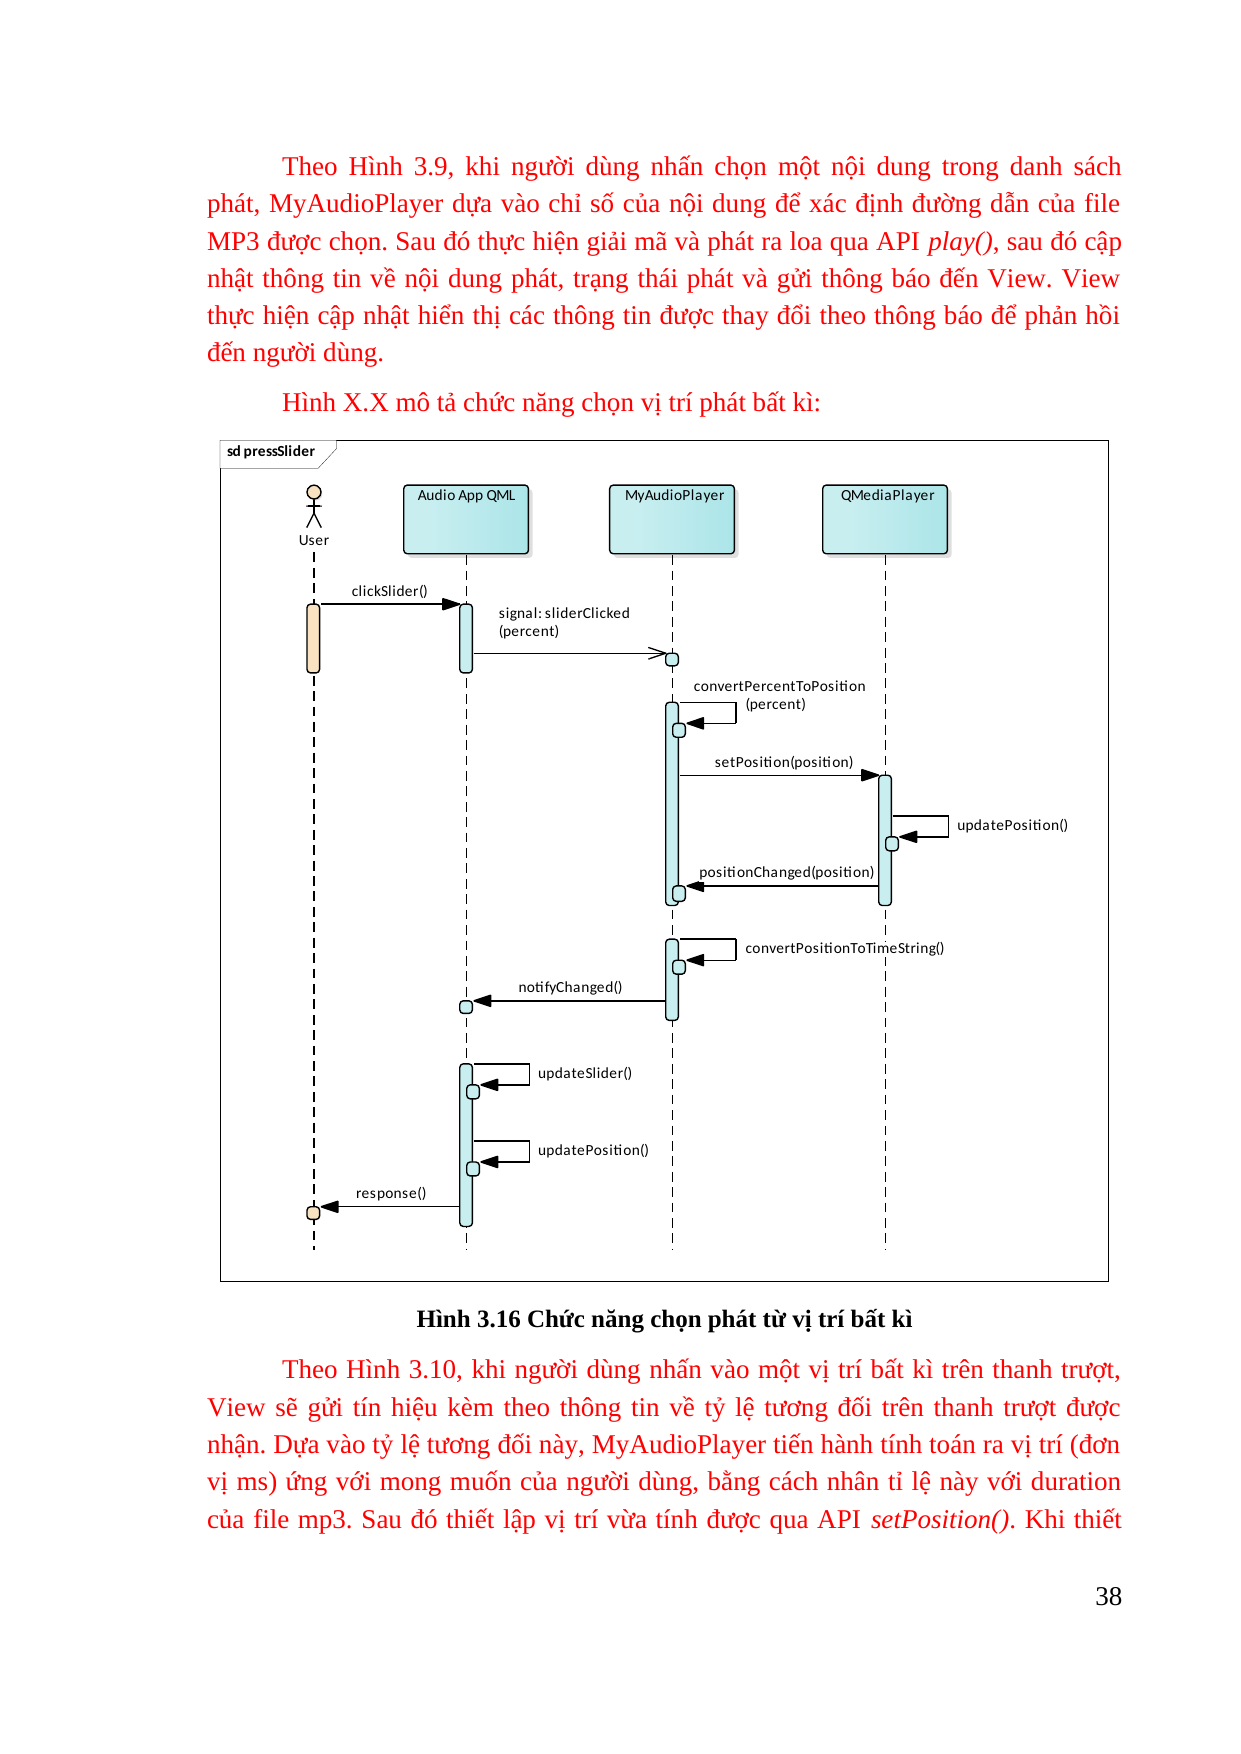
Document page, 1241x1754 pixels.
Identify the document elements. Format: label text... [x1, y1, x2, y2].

text Theo Hình 3.9, khi người dùng nhấn chọn một nội dung trong danh sách phát, MyAudioPlayer dựa vào chỉ số của nội dung để xác định đường dẫn của file MP3 được chọn. Sau đó thực hiện giải mã và phát ra loa qua API play(), sau đó cập nhật thông tin về nội dung phát, trạng thái phát và gửi thông báo đến View. View thực hiện cập nhật hiển thị các thông tin được thay đổi theo thông báo để phản hồi đến người dùng. [207, 150, 1122, 368]
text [207, 1354, 1122, 1534]
text Hình X.X mô tả chức năng chọn vị trí phát bất kì: [207, 386, 1122, 417]
